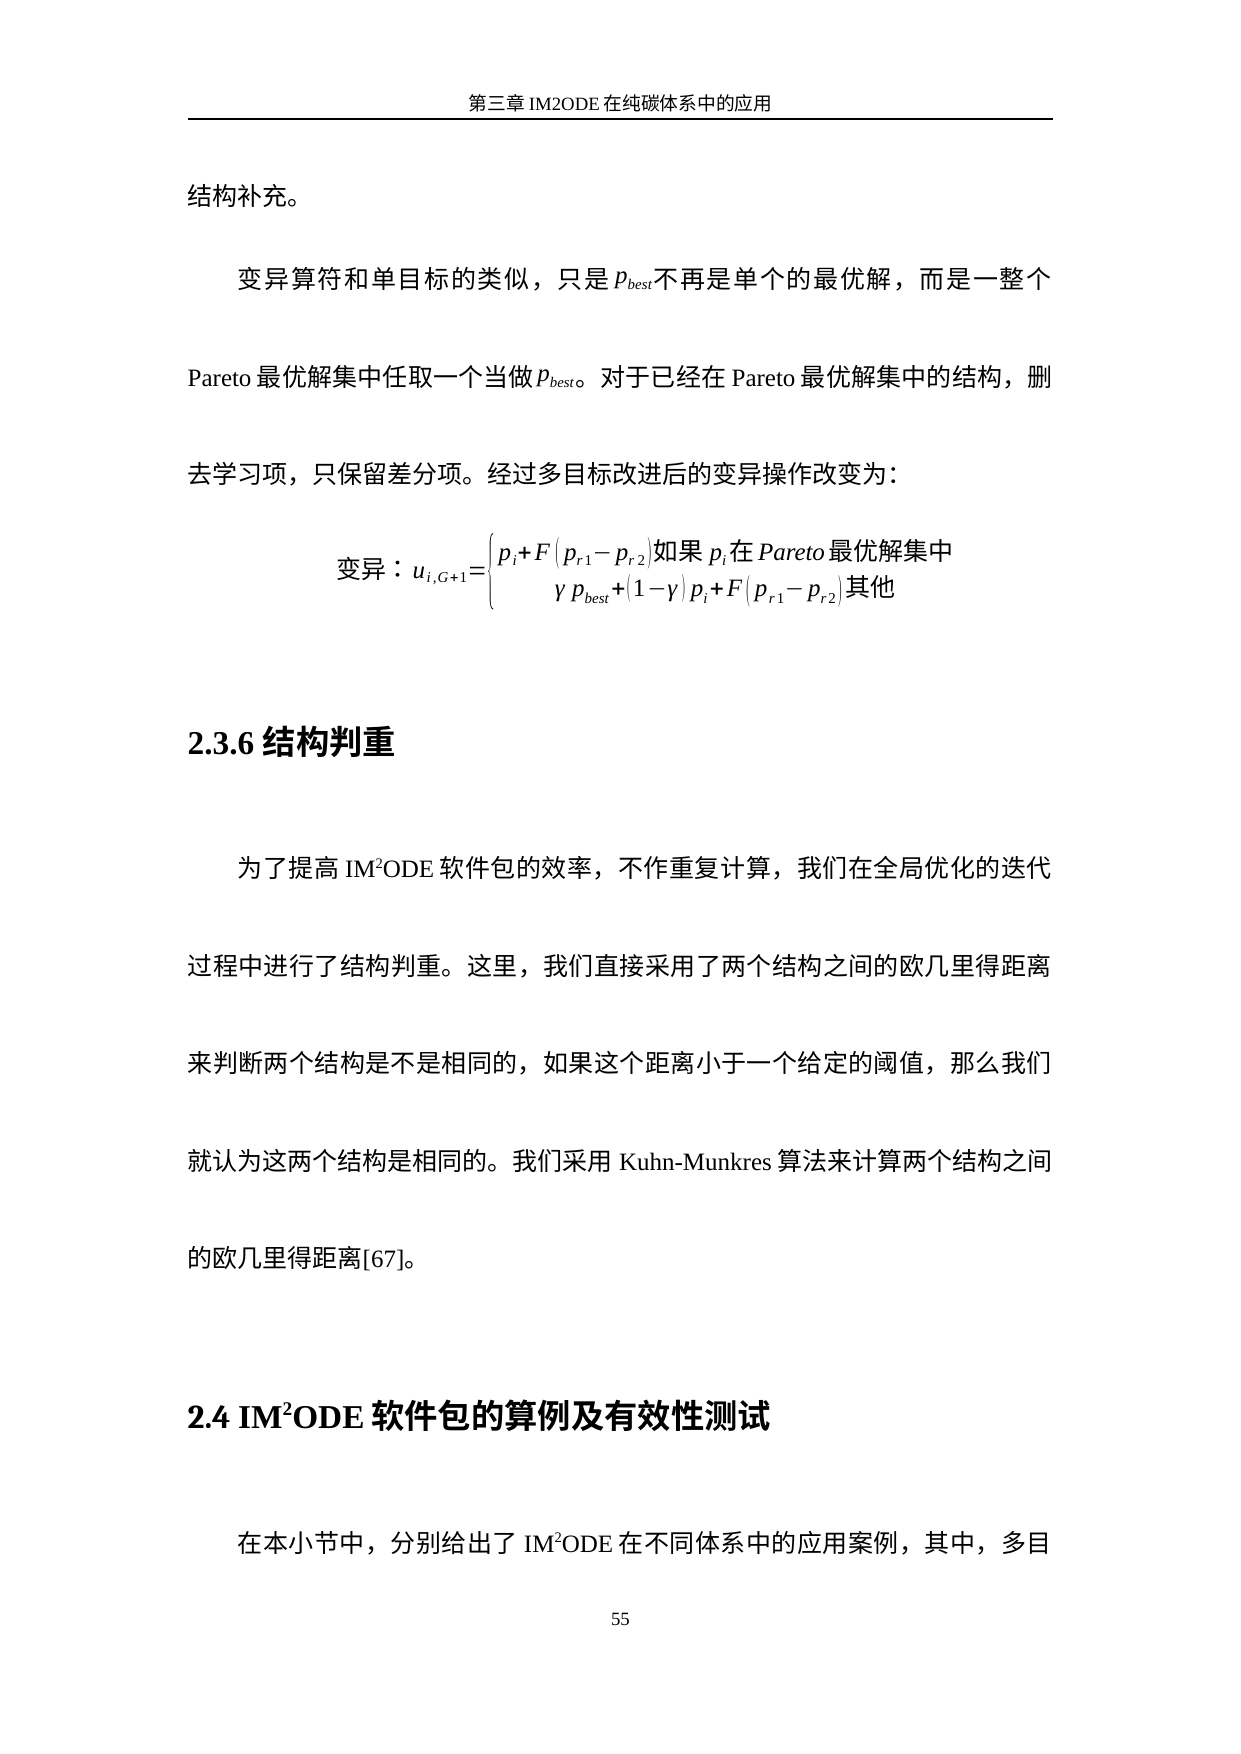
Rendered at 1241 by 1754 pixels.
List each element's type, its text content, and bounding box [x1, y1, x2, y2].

subtitle 2.4 IM2ODE软件包的算例及有效性测试 [187, 1382, 1053, 1447]
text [187, 1509, 1053, 1574]
subtitle 2.3.6 结构判重 [187, 707, 1053, 772]
text 为了提高IM2ODE软件包的效率，不作重复计算，我们在全局优化的迭代过程中进行了结构判重。这里，我们直接采用了两个结构之间的欧几里得距离来判断两个结构是不是相同的，如果这个距离小于一个给定的阈值，那么我们就认为这两个结构是相同的。我们采用Kuhn-Munkres算法来计算两个结构之间的欧几里得距离[67]。 [187, 834, 1053, 1289]
text 变异算符和单目标的类似，只是不再是单个的最优解，而是一整个Pareto最优解集中任取一个当做。对于已经在Pareto最优解集中的结构，删去学习项，只保留差分项。经过多目标改进后的变异操作改变为： [187, 245, 1053, 505]
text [187, 162, 1053, 227]
